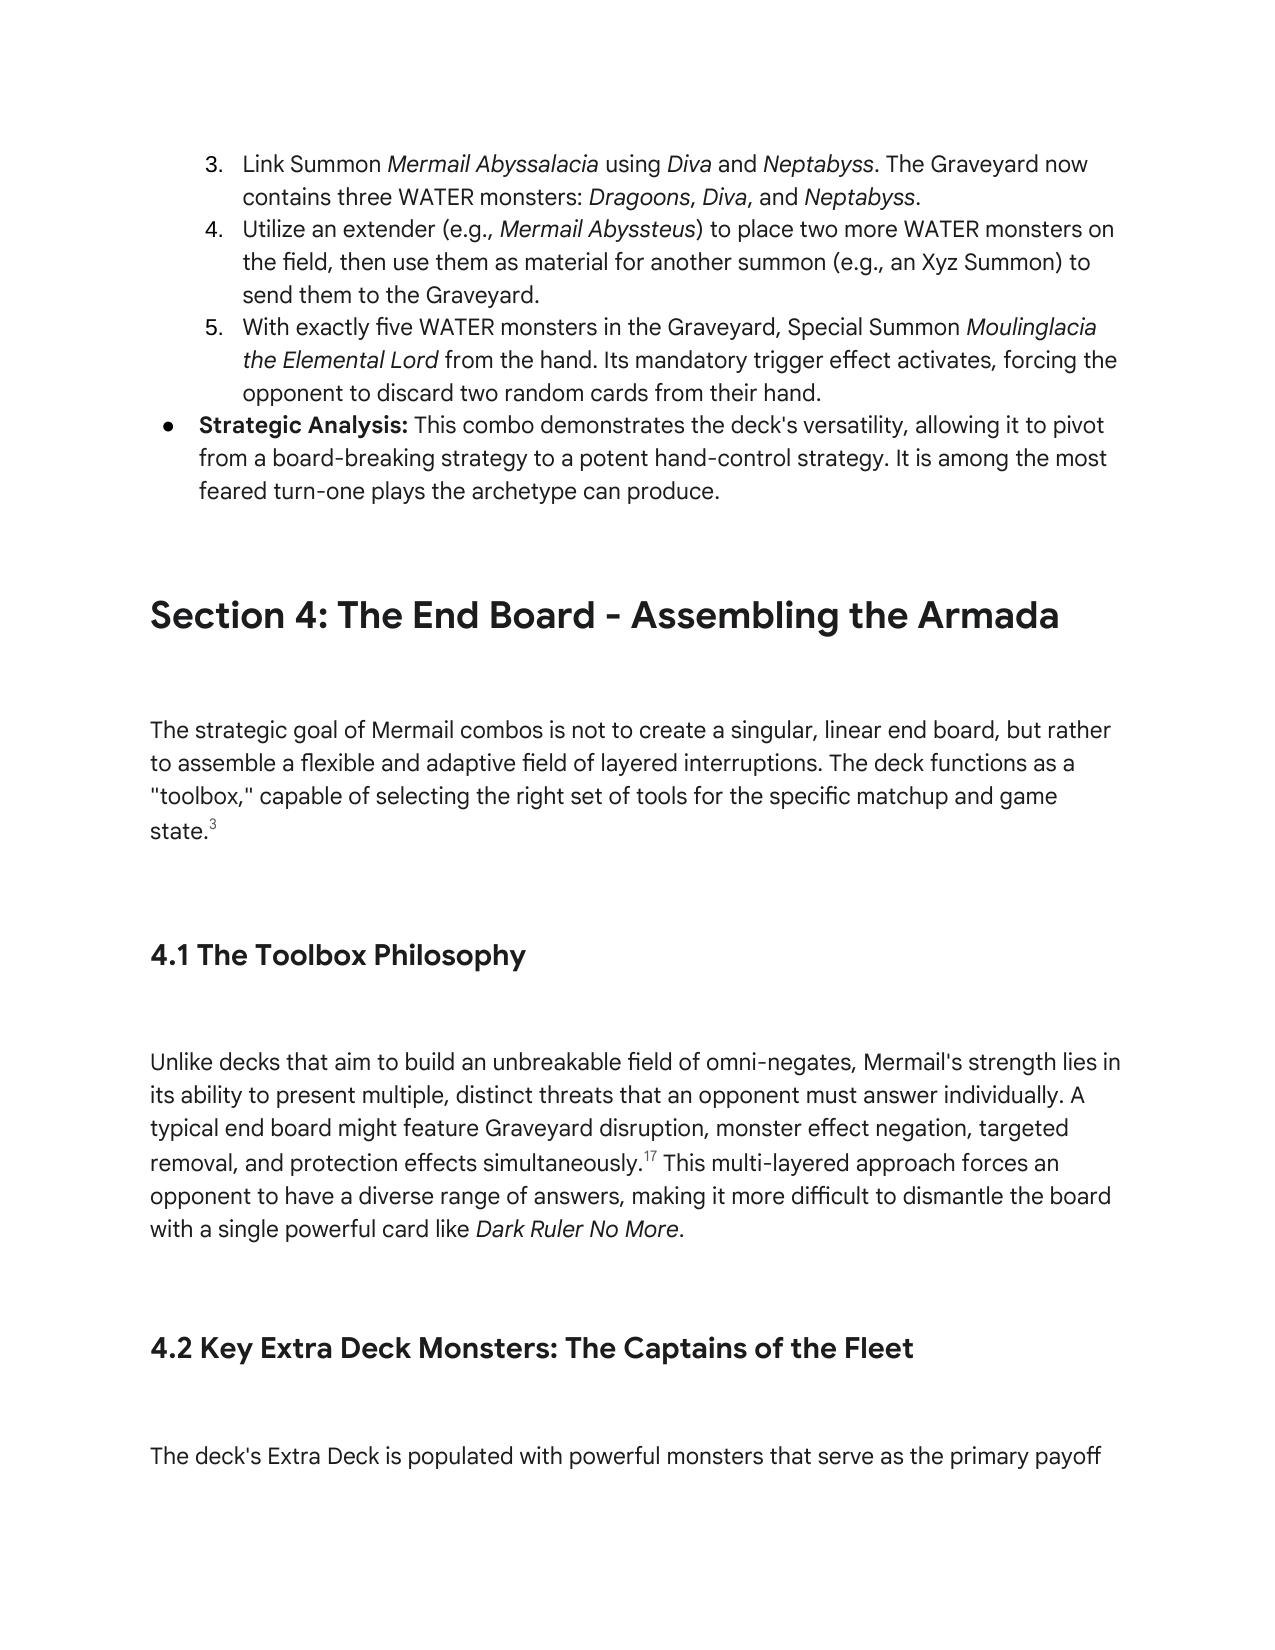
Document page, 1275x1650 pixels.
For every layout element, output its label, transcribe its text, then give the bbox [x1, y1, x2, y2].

subtitle 4.2 Key Extra Deck Monsters: The Captains of the Fleet [150, 1331, 1125, 1367]
text The strategic goal of Mermail combos is not to create a singular, linear end board, but rather to assemble a flexible and adaptive field of layered interruptions. The deck functions as a "toolbox," capable of selecting the right set of tools for the specific matchup and game state.3 [150, 716, 1125, 847]
list Link Summon Mermail Abyssalacia using Diva and Neptabyss. The Graveyard now contains three WATER monsters: Dragoons, Diva, and Neptabyss. [205, 150, 1125, 211]
list With exactly five WATER monsters in the Graveyard, Special Summon Moulinglacia the Elemental Lord from the hand. Its mandatory trigger effect activates, forcing the opponent to discard two random cards from their hand. [205, 313, 1125, 408]
list Strategic Analysis: This combo demonstrates the deck's versatility, allowing it to pivot from a board-breaking strategy to a potent hand-control strategy. It is among the most feared turn-one plays the archetype can produce. [161, 412, 1125, 506]
text Unlike decks that aim to build an unbreakable field of omni-negates, Mermail's strength lies in its ability to present multiple, distinct threats that an opponent must answer individually. A typical end board might feature Graveyard disruption, monster effect negation, targeted removal, and protection effects simultaneously.17 This multi-layered approach forces an opponent to have a diverse range of answers, making it more difficult to dismantle the board with a single powerful card like Dark Ruler No More. [150, 1048, 1125, 1244]
list Utilize an extender (e.g., Mermail Abyssteus) to place two more WATER monsters on the field, then use them as material for another summon (e.g., an Xyz Summon) to send them to the Graveyard. [205, 215, 1125, 309]
subtitle Section 4: The End Board - Assembling the Armada [150, 592, 1125, 639]
subtitle 4.1 The Toolbox Philosophy [150, 937, 1125, 973]
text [150, 1442, 1125, 1471]
